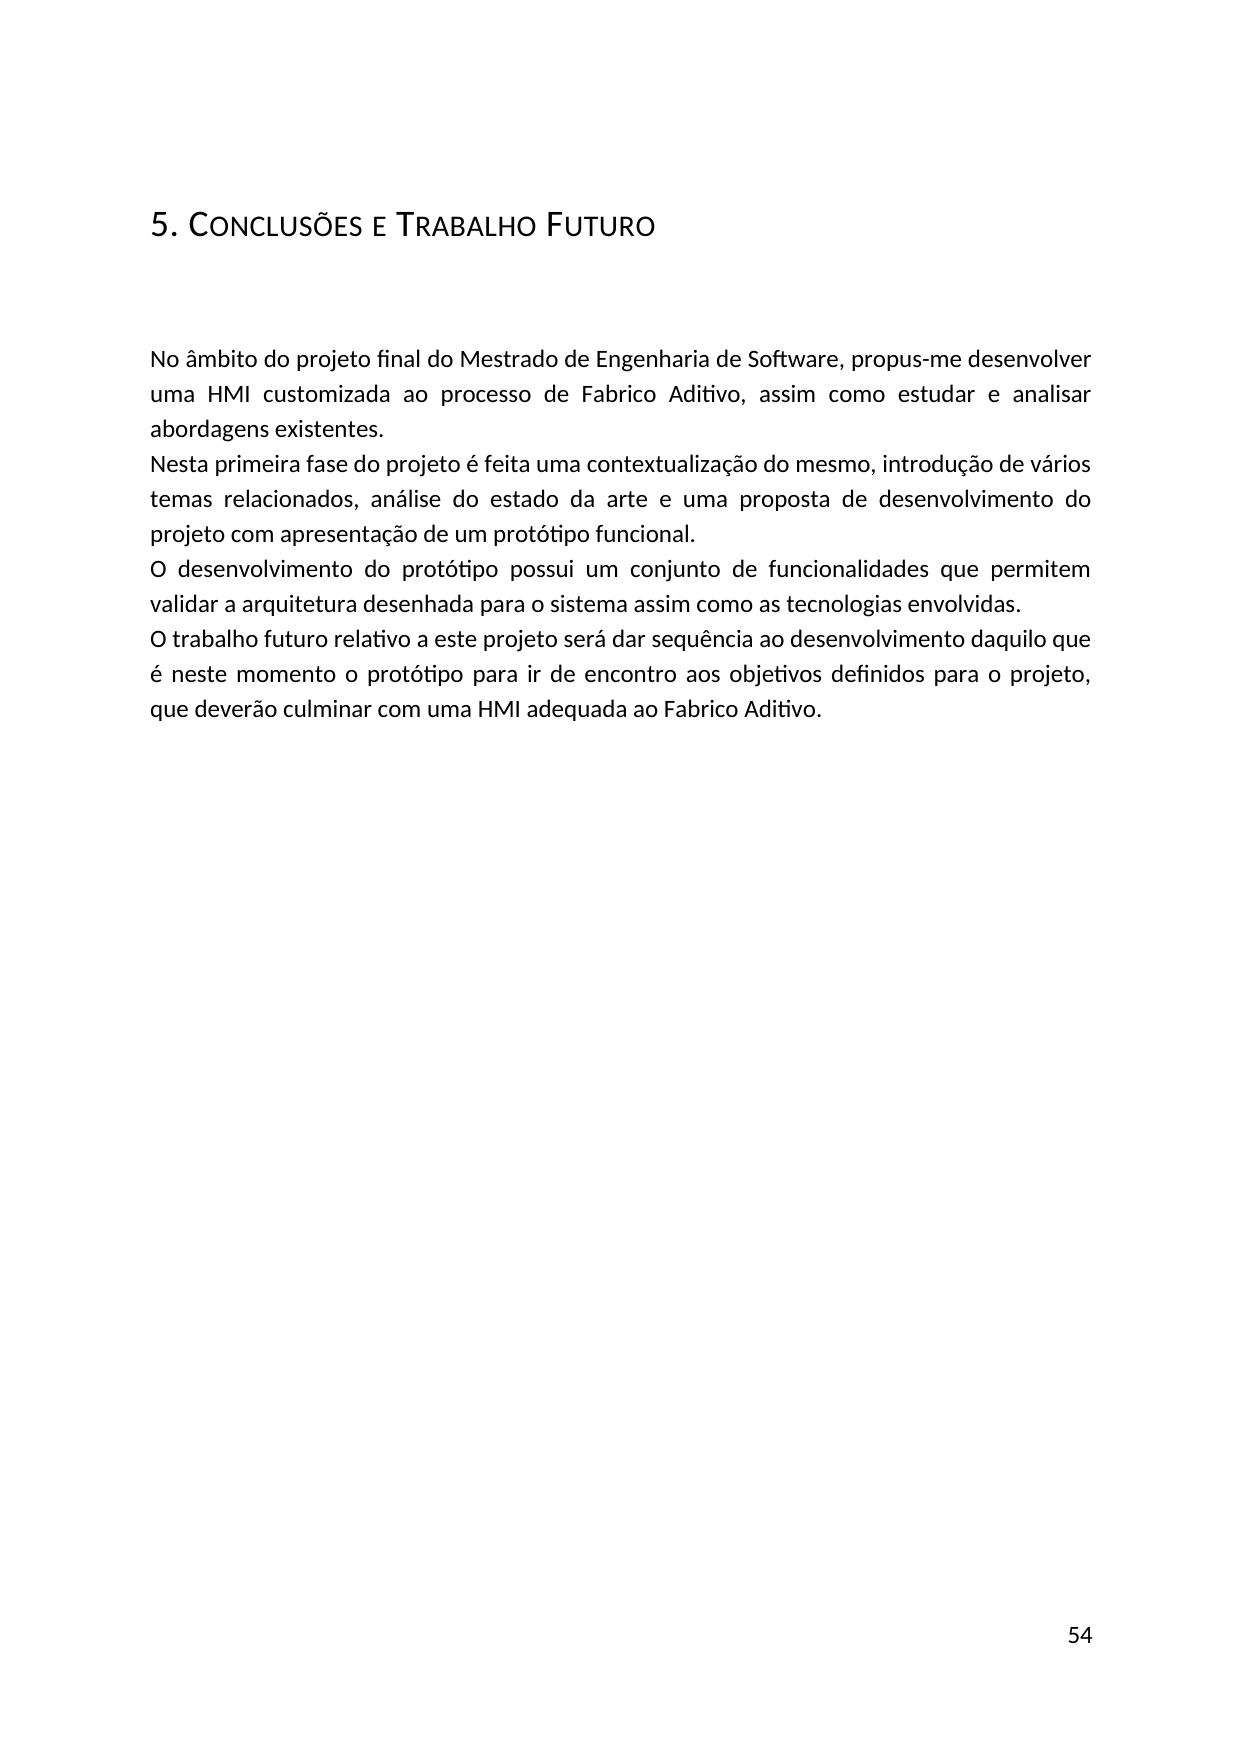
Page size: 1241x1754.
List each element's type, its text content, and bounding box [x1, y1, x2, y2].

subtitle 5. Conclusões e Trabalho Futuro [150, 200, 1092, 246]
text O trabalho futuro relativo a este projeto será dar sequência ao desenvolvimento daquilo que é neste momento o protótipo para ir de encontro aos objetivos definidos para o projeto, que deverão culminar com uma HMI adequada ao Fabrico Aditivo. [150, 623, 1092, 724]
text Nesta primeira fase do projeto é feita uma contextualização do mesmo, introdução de vários temas relacionados, análise do estado da arte e uma proposta de desenvolvimento do projeto com apresentação de um protótipo funcional. [150, 448, 1092, 549]
text O desenvolvimento do protótipo possui um conjunto de funcionalidades que permitem validar a arquitetura desenhada para o sistema assim como as tecnologias envolvidas. [150, 553, 1092, 619]
text No âmbito do projeto final do Mestrado de Engenharia de Software, propus-me desenvolver uma HMI customizada ao processo de Fabrico Aditivo, assim como estudar e analisar abordagens existentes. [150, 343, 1092, 444]
